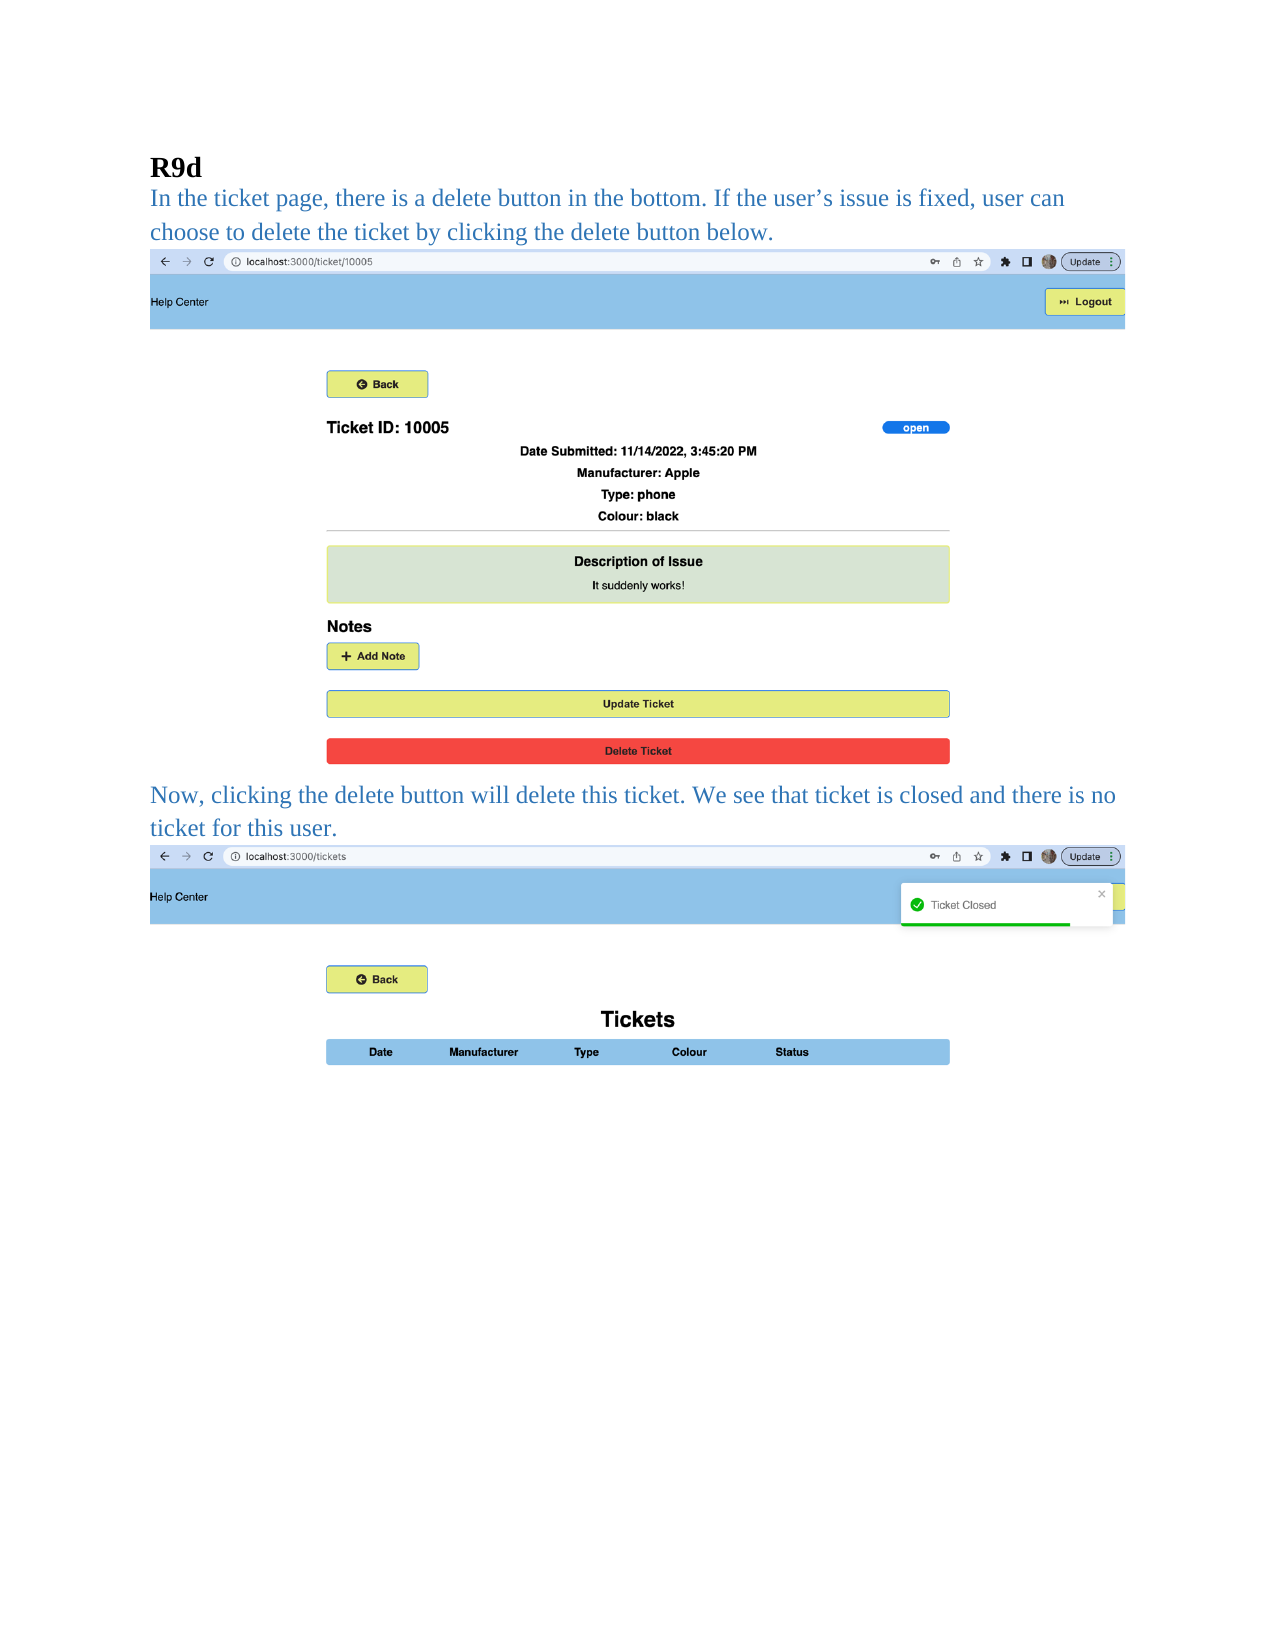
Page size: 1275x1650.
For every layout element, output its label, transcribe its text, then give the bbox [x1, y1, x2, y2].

text Now, clicking the delete button will delete this ticket. We see that ticket is closed and there is no ticket for this user. [150, 780, 1125, 842]
text R9d [150, 150, 1125, 183]
picture [150, 249, 1125, 780]
picture [150, 845, 1125, 1157]
text In the ticket page, there is a delete button in the bottom. If the user’s issue is fixed, user can choose to delete the ticket by clicking the delete button below. [150, 183, 1125, 245]
